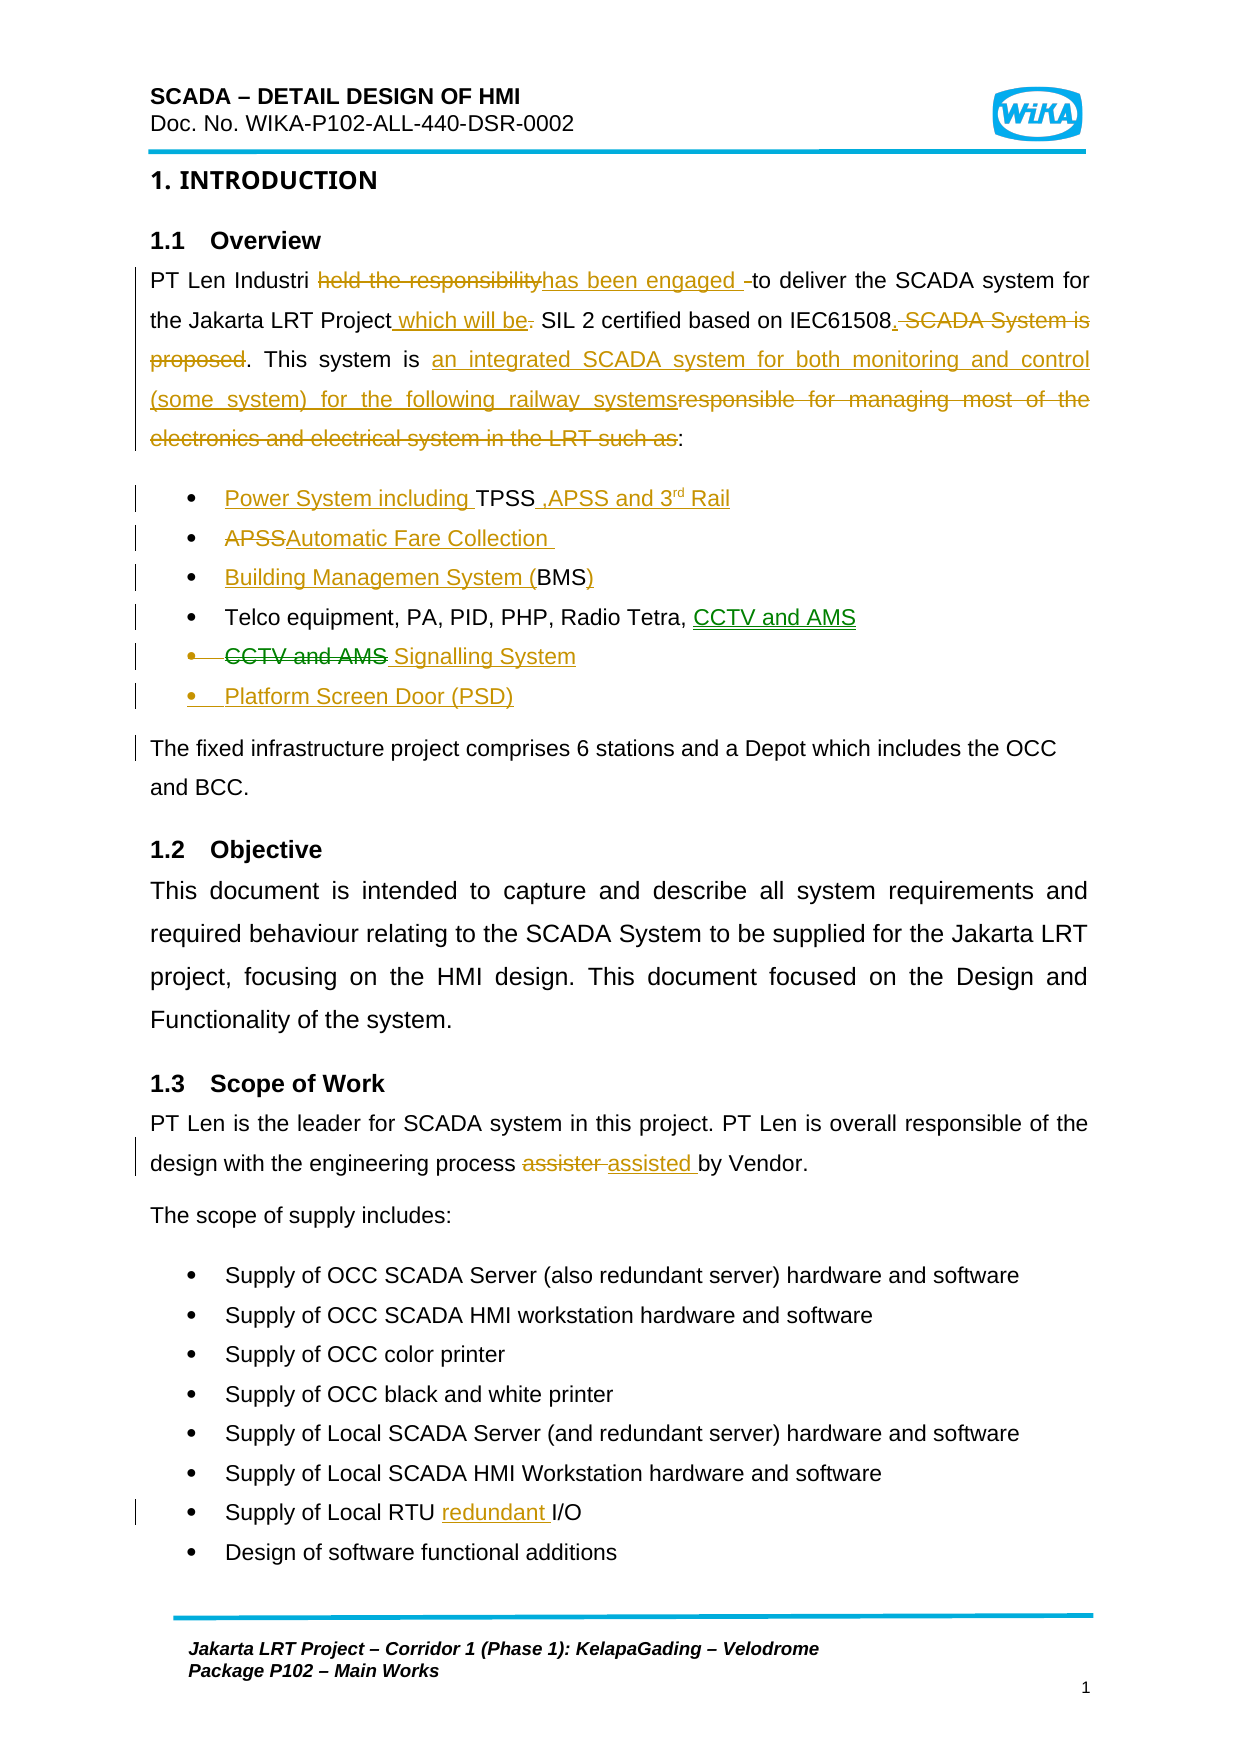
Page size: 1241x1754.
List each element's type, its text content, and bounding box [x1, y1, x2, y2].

list Supply of Local RTU I/O [187, 1499, 1090, 1525]
list Supply of OCC color printer [187, 1341, 1090, 1367]
list Design of software functional additions [187, 1538, 1090, 1565]
text The scope of supply includes: [150, 1202, 1090, 1228]
text PT Len Industri to deliver the SCADA system for the Jakarta LRT Project SIL 2 certified based on IEC61508. This system is : [150, 267, 1090, 451]
list TPSS [187, 485, 1090, 512]
list Supply of Local SCADA Server (and redundant server) hardware and software [187, 1420, 1090, 1446]
list Supply of OCC SCADA Server (also redundant server) hardware and software [187, 1262, 1090, 1288]
list Supply of Local SCADA HMI Workstation hardware and software [187, 1459, 1090, 1486]
list Supply of OCC black and white printer [187, 1381, 1090, 1407]
list Telco equipment, PA, PID, PHP, Radio Tetra, [187, 604, 1090, 630]
list BMS [187, 564, 1090, 591]
text Objective [150, 834, 1090, 863]
text PT Len is the leader for SCADA system in this project. PT Len is overall responsible of the design with the engineering process by Vendor. [150, 1110, 1090, 1176]
list Supply of OCC SCADA HMI workstation hardware and software [187, 1302, 1090, 1328]
text The fixed infrastructure project comprises 6 stations and a Depot which includes the OCC and BCC. [150, 735, 1090, 801]
text This document is intended to capture and describe all system requirements and required behaviour relating to the SCADA System to be supplied for the Jakarta LRT project, focusing on the HMI design. This document focused on the Design and Functionality of the system. [150, 876, 1090, 1034]
text Scope of Work [150, 1069, 1090, 1098]
picture [989, 83, 1086, 146]
subtitle Introduction [150, 162, 1090, 196]
text Overview [150, 226, 1090, 255]
